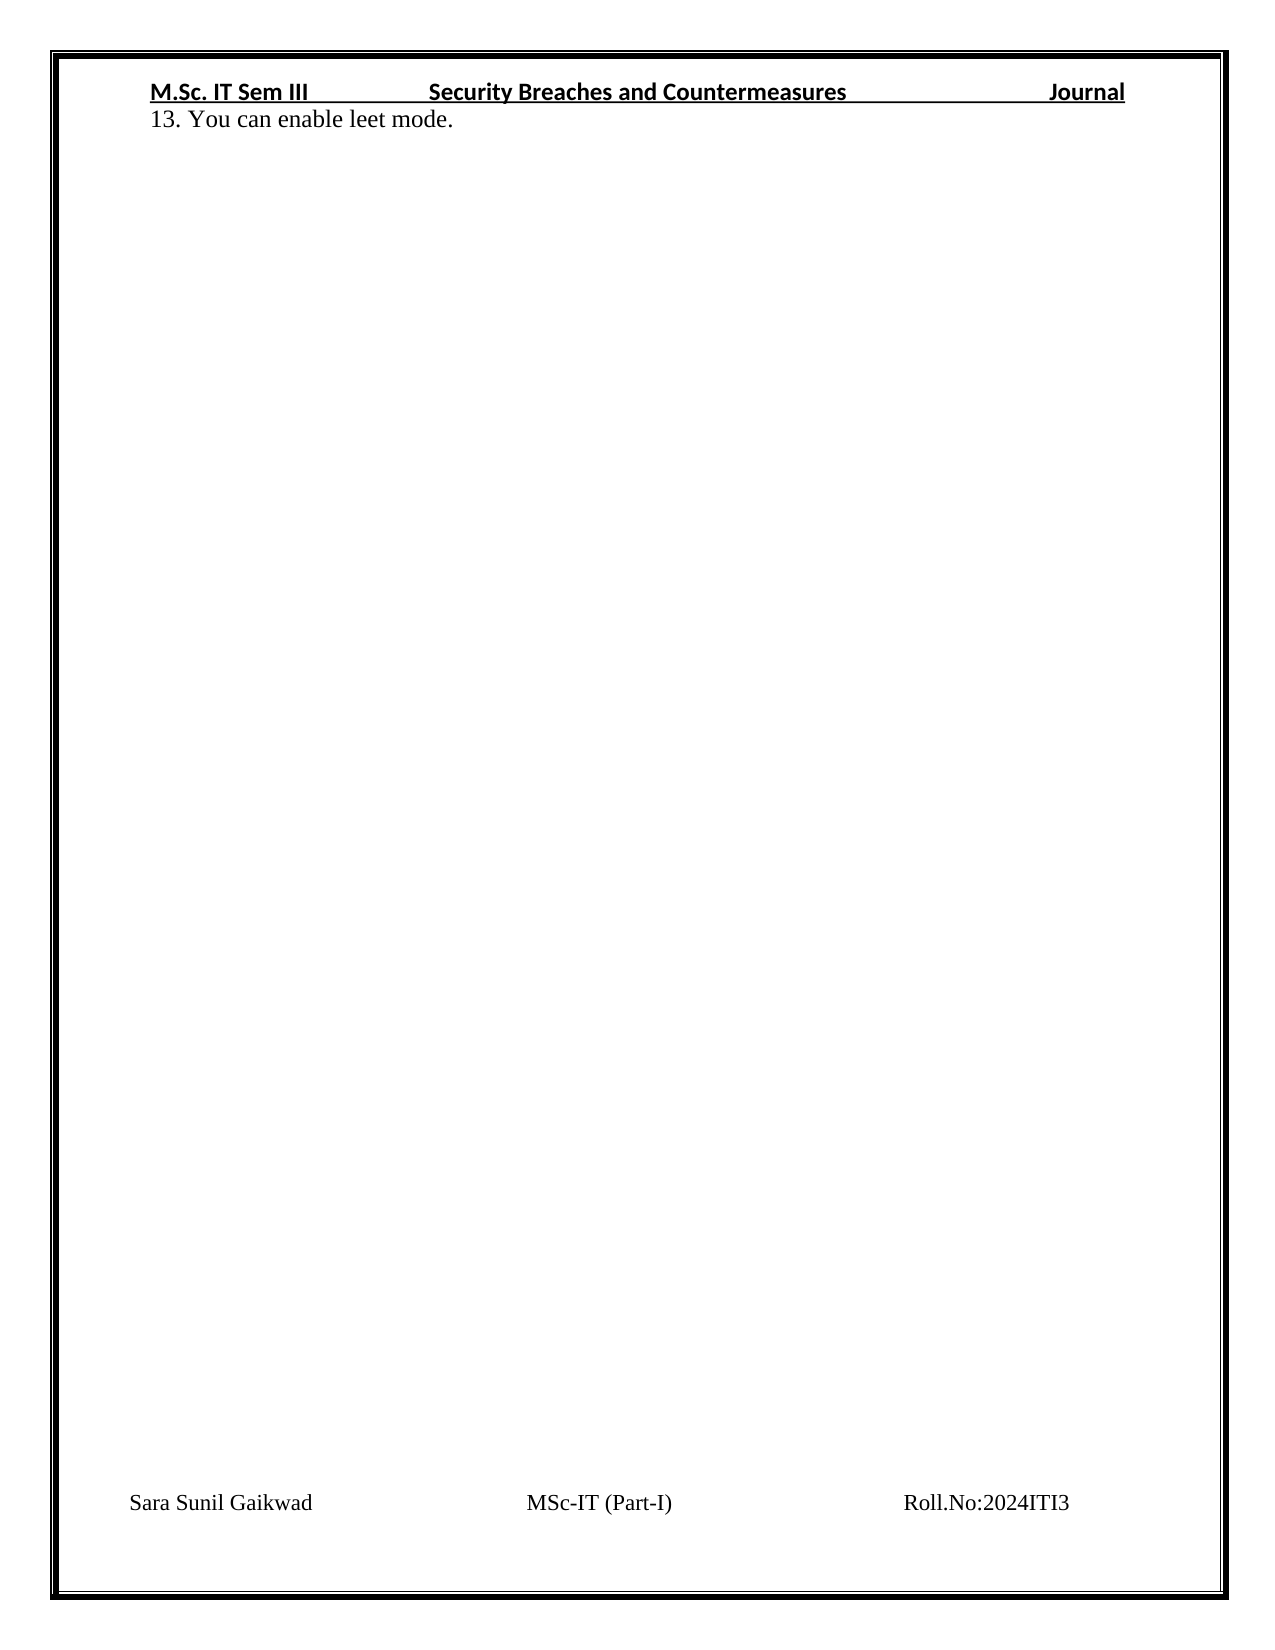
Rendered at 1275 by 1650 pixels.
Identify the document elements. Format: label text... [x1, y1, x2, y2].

list You can enable leet mode. [150, 104, 1220, 133]
